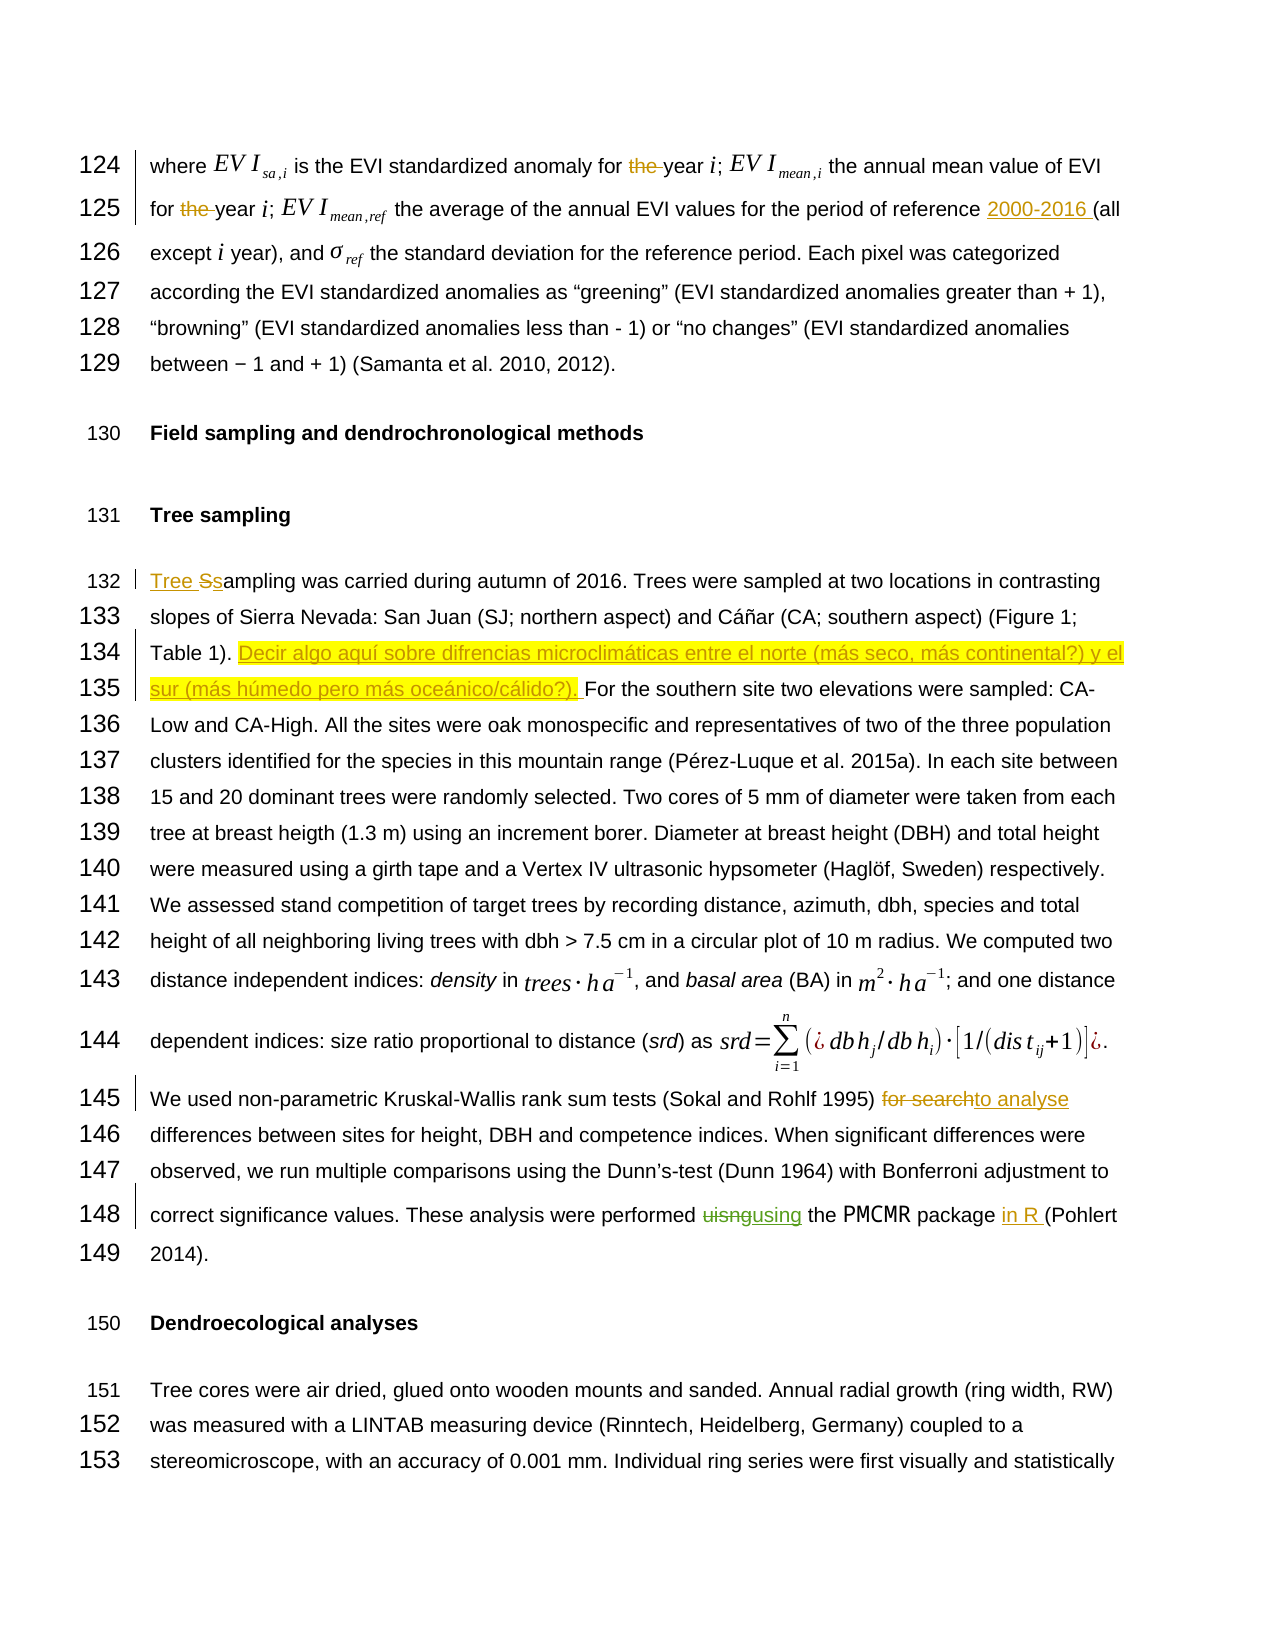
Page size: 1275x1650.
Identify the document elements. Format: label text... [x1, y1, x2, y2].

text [150, 1377, 1125, 1473]
subtitle Dendroecological analyses [150, 1311, 1125, 1335]
text where is the EVI standardized anomaly for year ; the annual mean value of EVI for year ; the average of the annual EVI values for the period of reference (all except year), and the standard deviation for the reference period. Each pixel was categorized according the EVI standardized anomalies as “greening” (EVI standardized anomalies greater than + 1), “browning” (EVI standardized anomalies less than - 1) or “no changes” (EVI standardized anomalies between − 1 and + 1) (Samanta et al. 2010, 2012). [150, 150, 1125, 376]
subtitle Tree sampling [150, 502, 1125, 526]
subtitle Field sampling and dendrochronological methods [150, 421, 1125, 445]
text ampling was carried during autumn of 2016. Trees were sampled at two locations in contrasting slopes of Sierra Nevada: San Juan (SJ; northern aspect) and Cáñar (CA; southern aspect) (Figure 1; Table 1). For the southern site two elevations were sampled: CA-Low and CA-High. All the sites were oak monospecific and representatives of two of the three population clusters identified for the species in this mountain range (Pérez-Luque et al. 2015a). In each site between 15 and 20 dominant trees were randomly selected. Two cores of 5 mm of diameter were taken from each tree at breast heigth (1.3 m) using an increment borer. Diameter at breast height (DBH) and total height were measured using a girth tape and a Vertex IV ultrasonic hypsometer (Haglöf, Sweden) respectively. We assessed stand competition of target trees by recording distance, azimuth, dbh, species and total height of all neighboring living trees with dbh > 7.5 cm in a circular plot of 10 m radius. We computed two distance independent indices: density in , and basal area (BA) in ; and one distance dependent indices: size ratio proportional to distance (srd) as . We used non-parametric Kruskal-Wallis rank sum tests (Sokal and Rohlf 1995) differences between sites for height, DBH and competence indices. When significant differences were observed, we run multiple comparisons using the Dunn’s-test (Dunn 1964) with Bonferroni adjustment to correct significance values. These analysis were performed the PMCMR package (Pohlert 2014). [150, 569, 1125, 1265]
